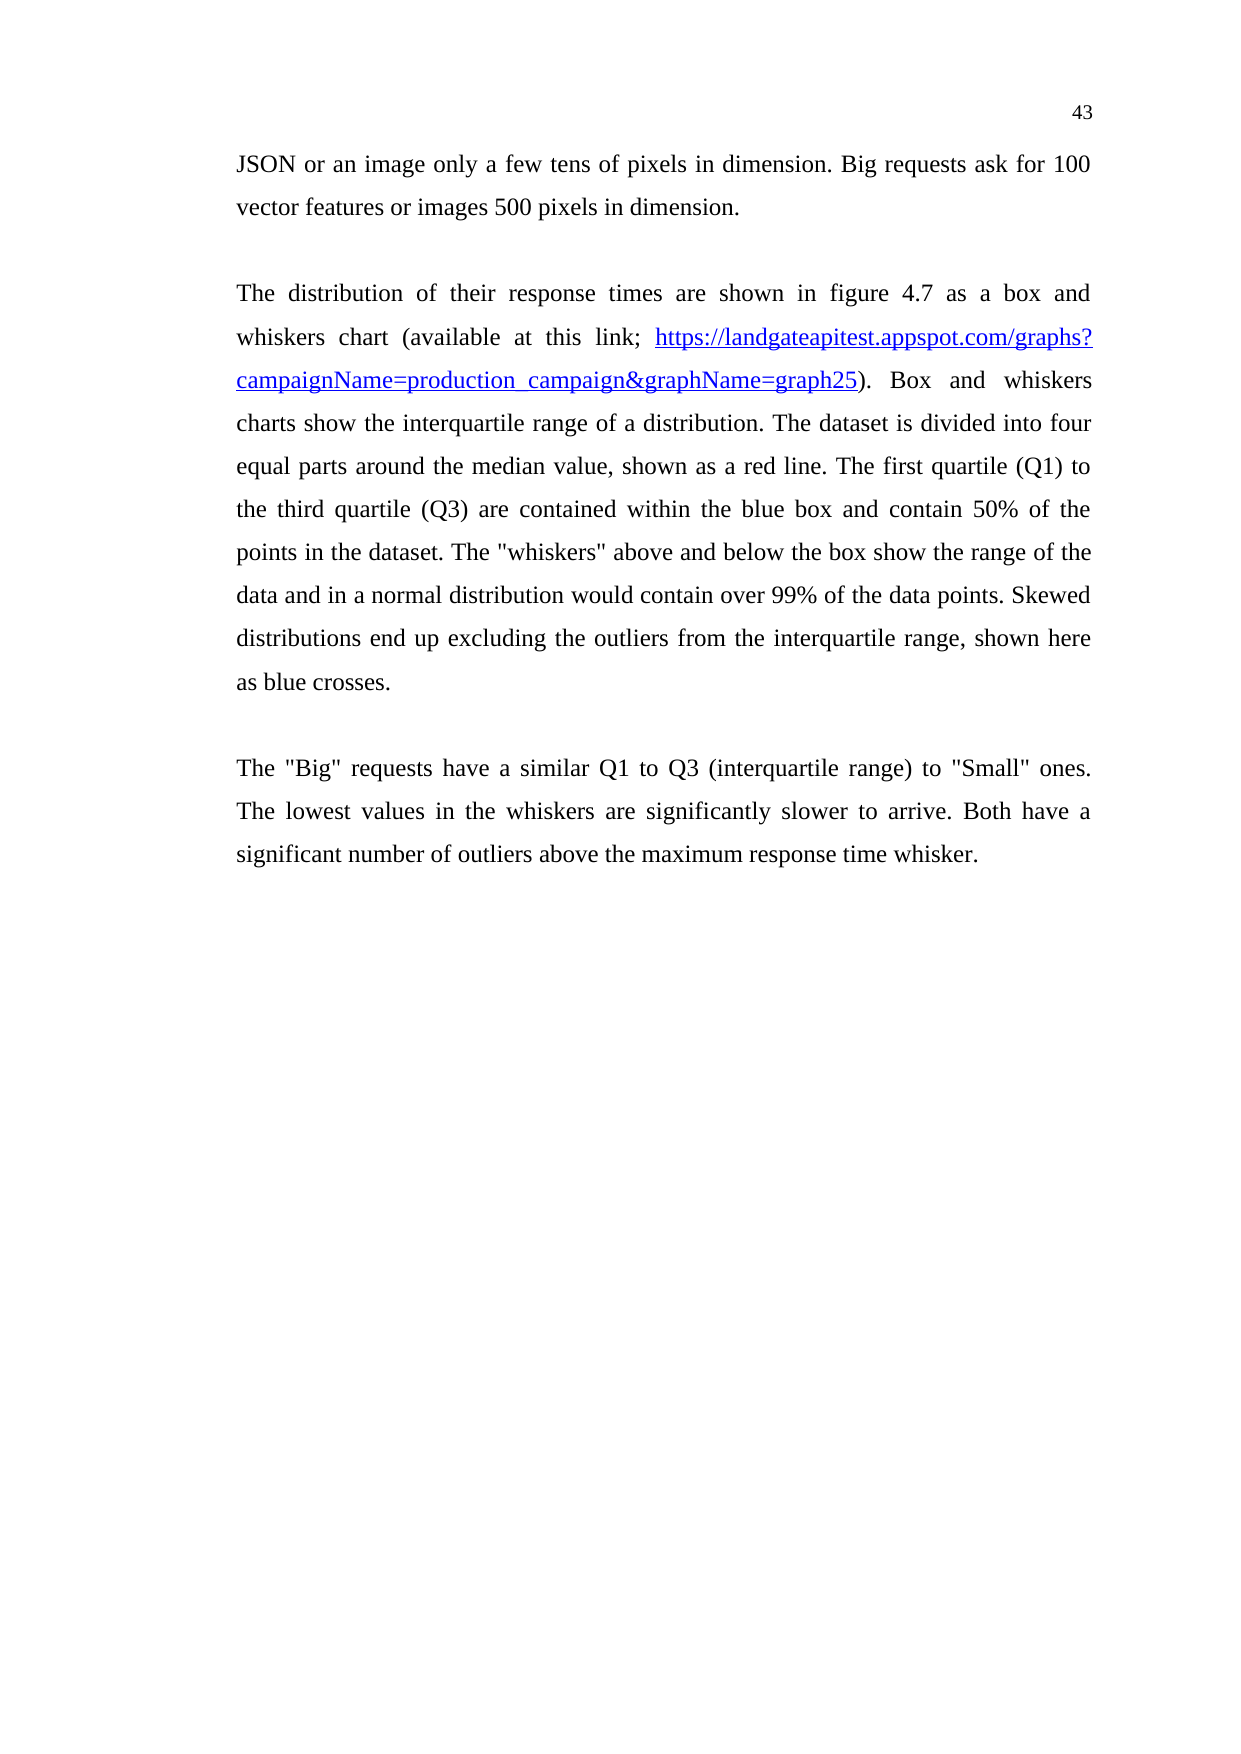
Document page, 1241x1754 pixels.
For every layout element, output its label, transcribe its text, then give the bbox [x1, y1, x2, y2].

text The distribution of their response times are shown in figure 4.7 as a box and whiskers chart (available at this link; https://landgateapitest.appspot.com/graphs?campaignName=production_campaign&graphName=graph25). Box and whiskers charts show the interquartile range of a distribution. The dataset is divided into four equal parts around the median value, shown as a red line. The first quartile (Q1) to the third quartile (Q3) are contained within the blue box and contain 50% of the points in the dataset. The "whiskers" above and below the box show the range of the data and in a normal distribution would contain over 99% of the data points. Skewed distributions end up excluding the outliers from the interquartile range, shown here as blue crosses. [236, 278, 1092, 695]
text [236, 149, 1092, 221]
text The "Big" requests have a similar Q1 to Q3 (interquartile range) to "Small" ones. The lowest values in the whiskers are significantly slower to arrive. Both have a significant number of outliers above the maximum response time whisker. [236, 753, 1092, 868]
